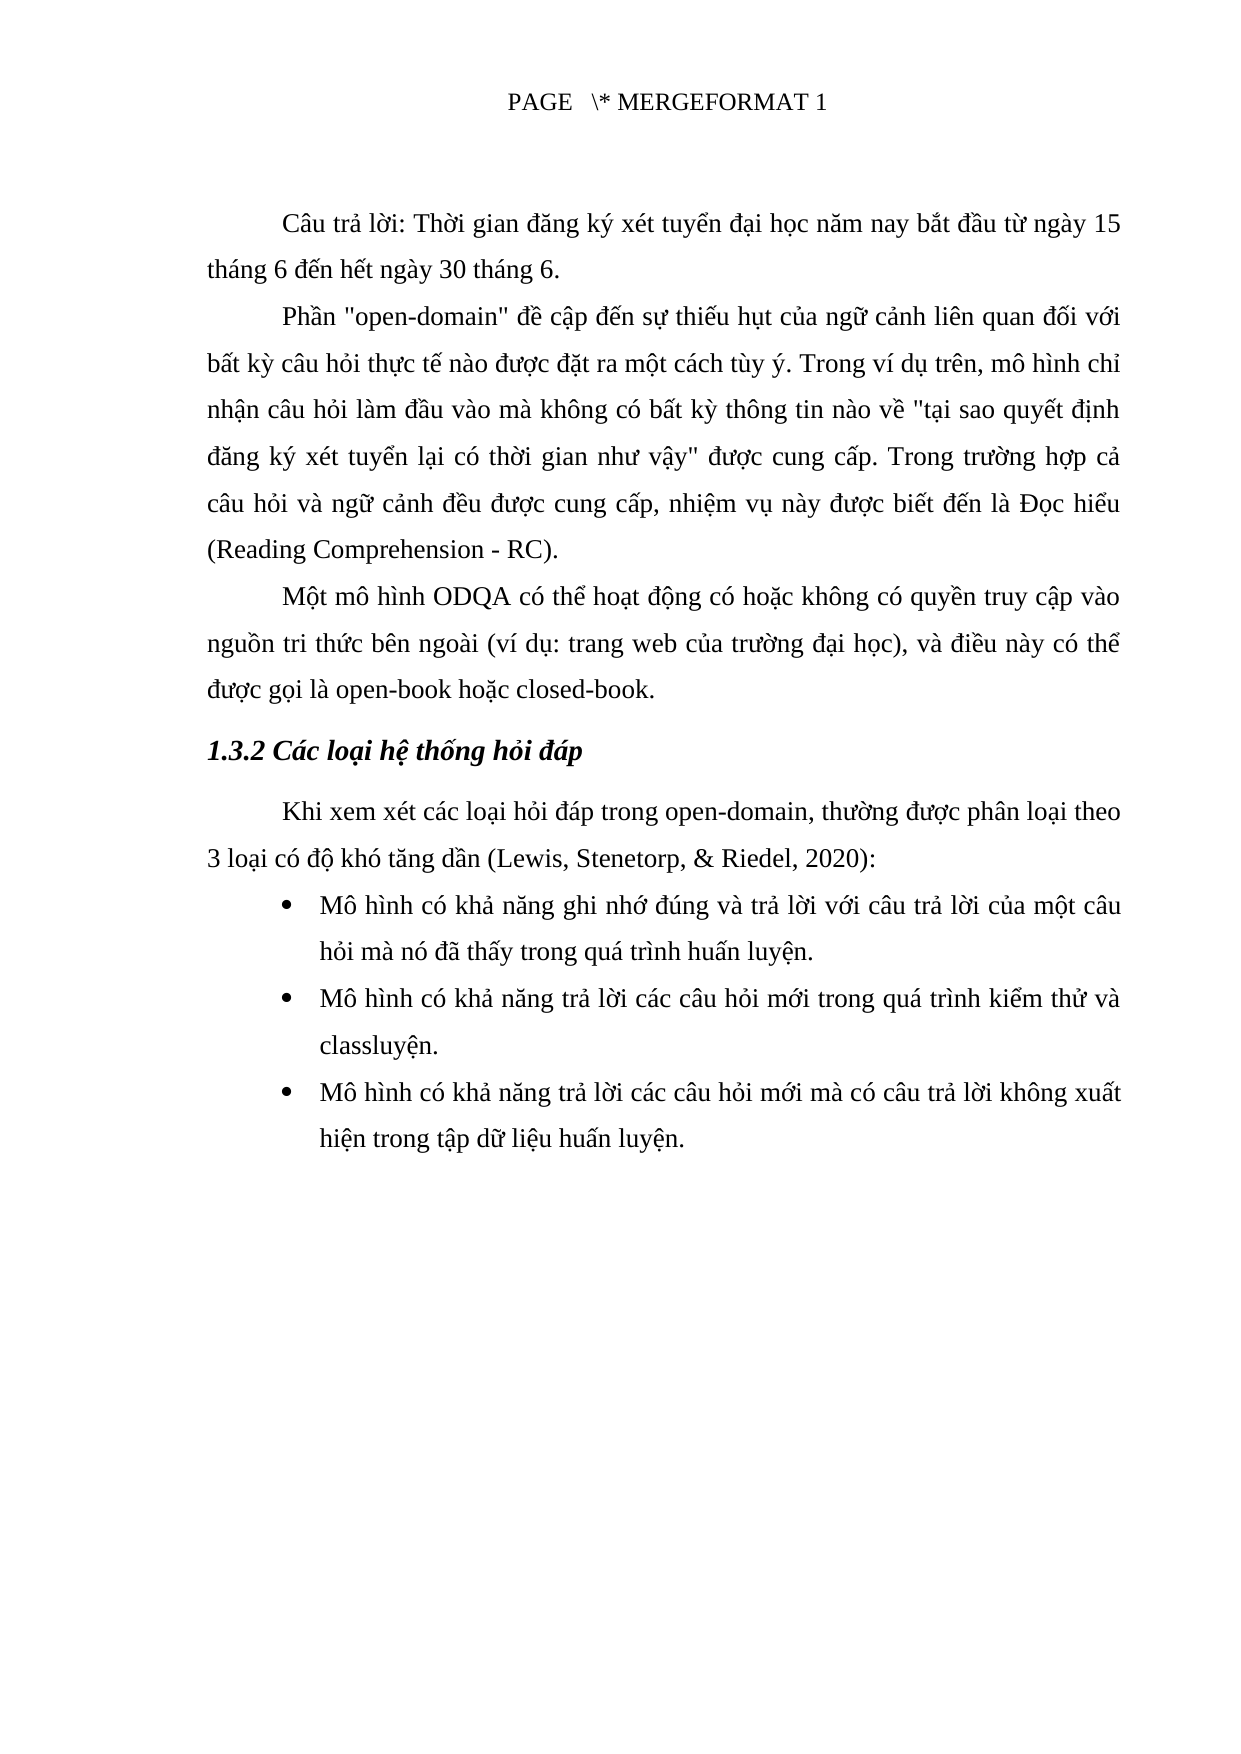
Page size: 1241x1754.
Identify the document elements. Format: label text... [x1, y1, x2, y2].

list Mô hình có khả năng trả lời các câu hỏi mới mà có câu trả lời không xuất hiện trong tập dữ liệu huấn luyện. [282, 1076, 1122, 1153]
text Khi xem xét các loại hỏi đáp trong open-domain, thường được phân loại theo 3 loại có độ khó tăng dần: [207, 795, 1122, 873]
list Mô hình có khả năng trả lời các câu hỏi mới trong quá trình kiểm thử và classluyện. [282, 982, 1122, 1060]
text Câu trả lời: Thời gian đăng ký xét tuyển đại học năm nay bắt đầu từ ngày 15 tháng 6 đến hết ngày 30 tháng 6. [207, 207, 1122, 284]
text Phần "open-domain" đề cập đến sự thiếu hụt của ngữ cảnh liên quan đối với bất kỳ câu hỏi thực tế nào được đặt ra một cách tùy ý. Trong ví dụ trên, mô hình chỉ nhận câu hỏi làm đầu vào mà không có bất kỳ thông tin nào về "tại sao quyết định đăng ký xét tuyển lại có thời gian như vậy" được cung cấp. Trong trường hợp cả câu hỏi và ngữ cảnh đều được cung cấp, nhiệm vụ này được biết đến là Đọc hiểu (Reading Comprehension - RC). [207, 300, 1122, 564]
list Mô hình có khả năng ghi nhớ đúng và trả lời với câu trả lời của một câu hỏi mà nó đã thấy trong quá trình huấn luyện. [282, 889, 1122, 967]
subtitle Các loại hệ thống hỏi đáp [207, 733, 1122, 766]
text Một mô hình ODQA có thể hoạt động có hoặc không có quyền truy cập vào nguồn tri thức bên ngoài (ví dụ: trang web của trường đại học), và điều này có thể được gọi là open-book hoặc closed-book. [207, 580, 1122, 704]
